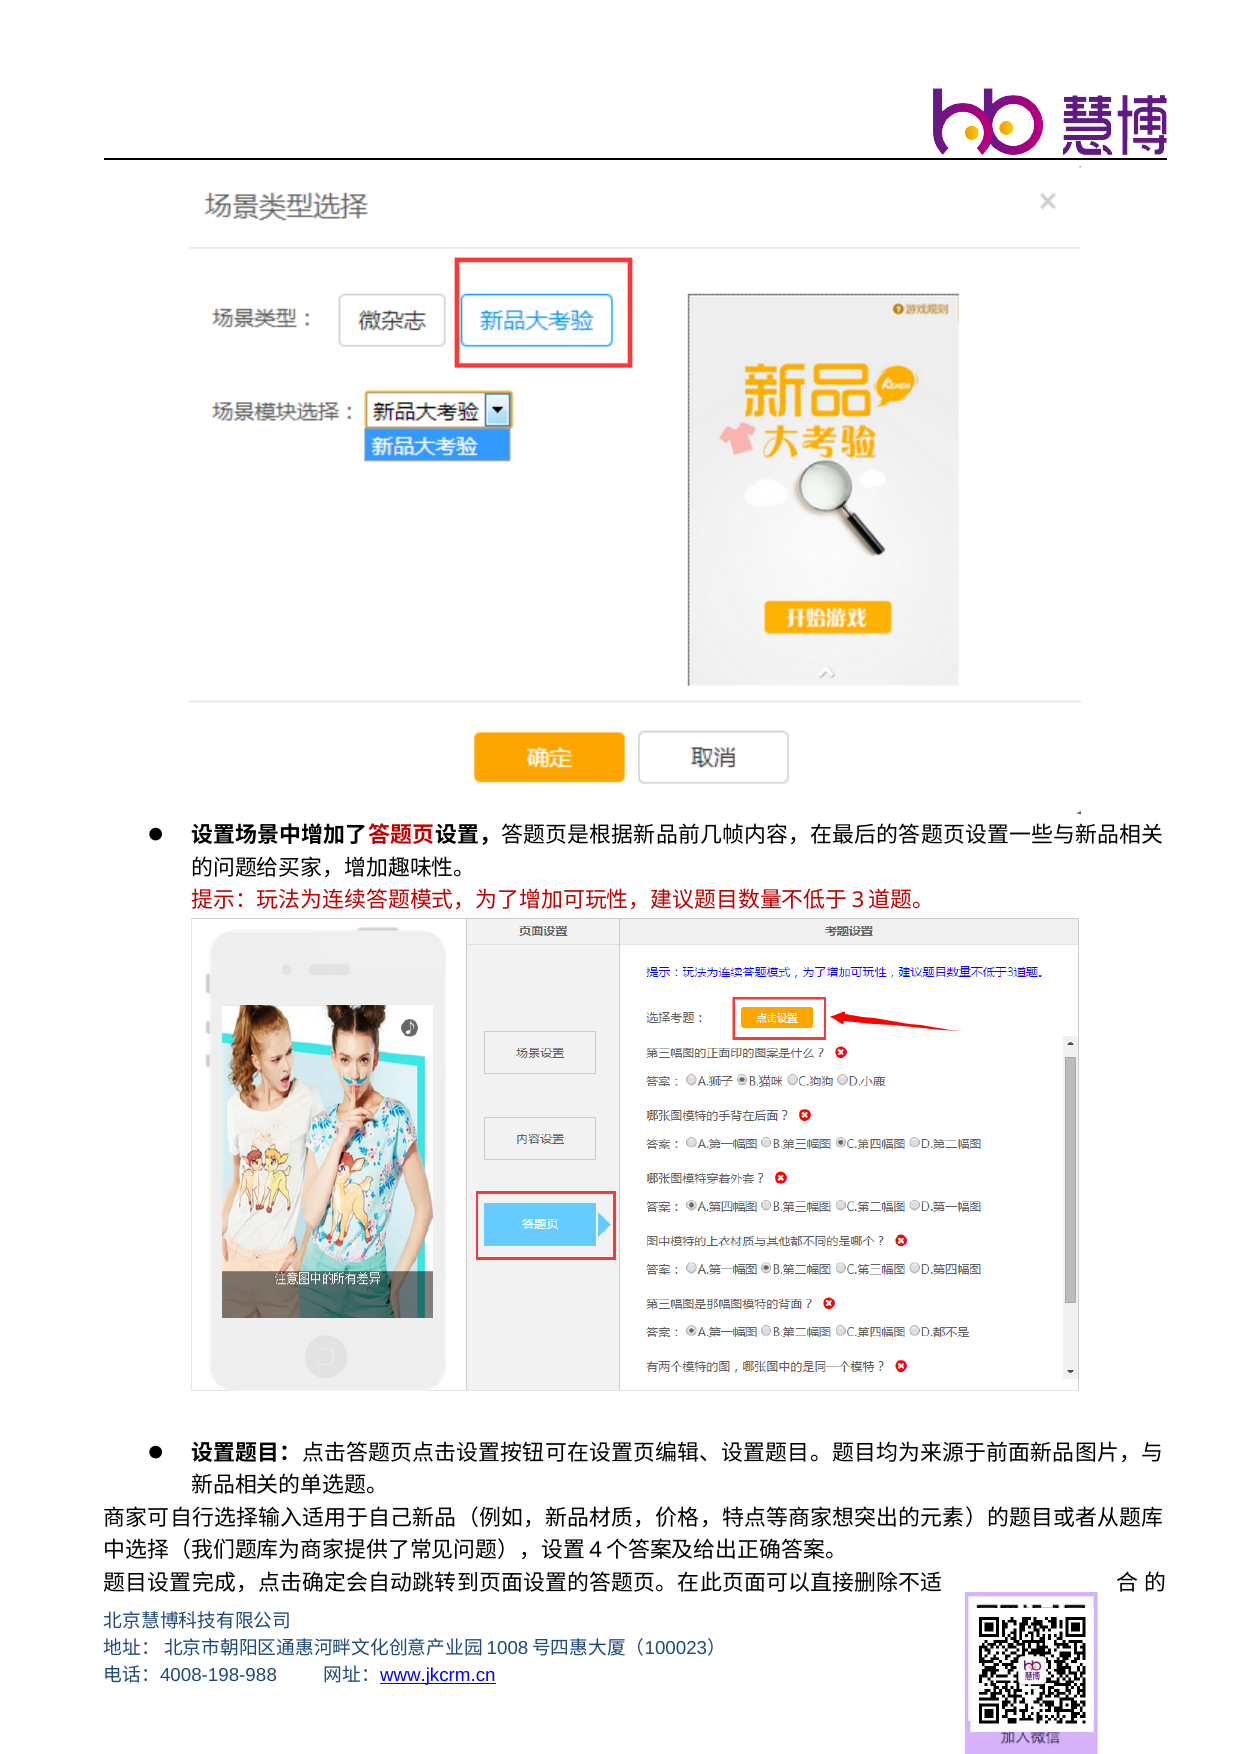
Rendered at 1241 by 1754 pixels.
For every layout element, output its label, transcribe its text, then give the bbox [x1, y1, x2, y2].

picture [185, 914, 1085, 1391]
list 设置场景中增加了答题页设置，答题页是根据新品前几帧内容，在最后的答题页设置一些与新品相关的问题给买家，增加趣味性。 [147, 817, 1167, 882]
list 设置题目：点击答题页点击设置按钮可在设置页编辑、设置题目。题目均为来源于前面新品图片，与新品相关的单选题。 [147, 1434, 1167, 1499]
picture [964, 1597, 1098, 1754]
text 提示：玩法为连续答题模式，为了增加可玩性，建议题目数量不低于3道题。 [147, 882, 1167, 914]
picture [933, 88, 1167, 156]
text 商家可自行选择输入适用于自己新品（例如，新品材质，价格，特点等商家想突出的元素）的题目或者从题库中选择（我们题库为商家提供了常见问题），设置4个答案及给出正确答案。 [103, 1499, 1167, 1564]
text 题目设置完成，点击确定会自动跳转到页面设置的答题页。在此页面可以直接删除不适合的题目，确认无误就可保存、发布了。 [103, 1564, 1167, 1597]
picture [189, 166, 1081, 814]
